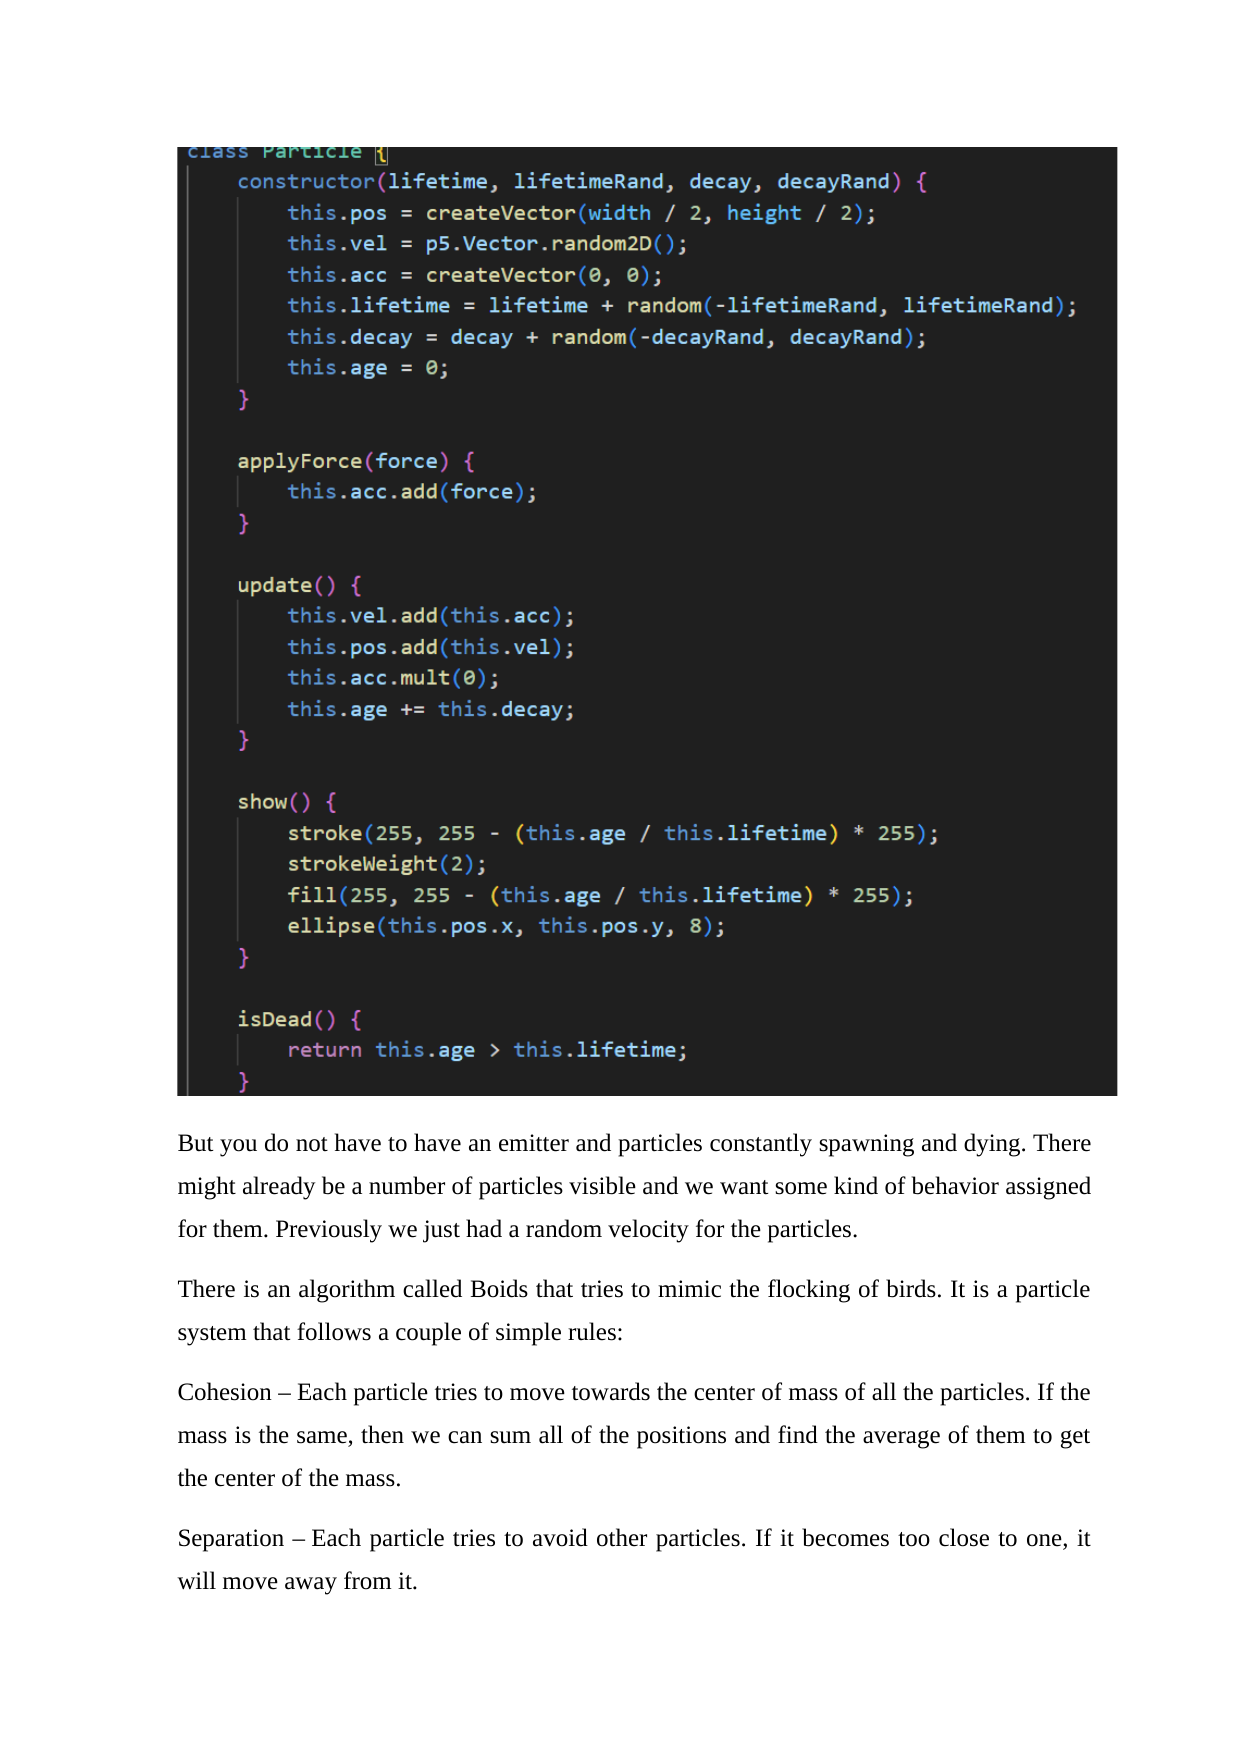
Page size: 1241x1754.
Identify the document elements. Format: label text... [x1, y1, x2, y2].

picture [177, 147, 1118, 1096]
text There is an algorithm called Boids that tries to mimic the flocking of birds. It is a particle system that follows a couple of simple rules: [177, 1274, 1092, 1346]
text Separation – Each particle tries to avoid other particles. If it becomes too close to one, it will move away from it. [177, 1523, 1092, 1595]
text But you do not have to have an emitter and particles constantly spawning and dying. There might already be a number of particles visible and we want some kind of behavior assigned for them. Previously we just had a random velocity for the particles. [177, 1128, 1092, 1243]
text Cohesion – Each particle tries to move towards the center of mass of all the particles. If the mass is the same, then we can sum all of the positions and find the average of them to get the center of the mass. [177, 1377, 1092, 1492]
